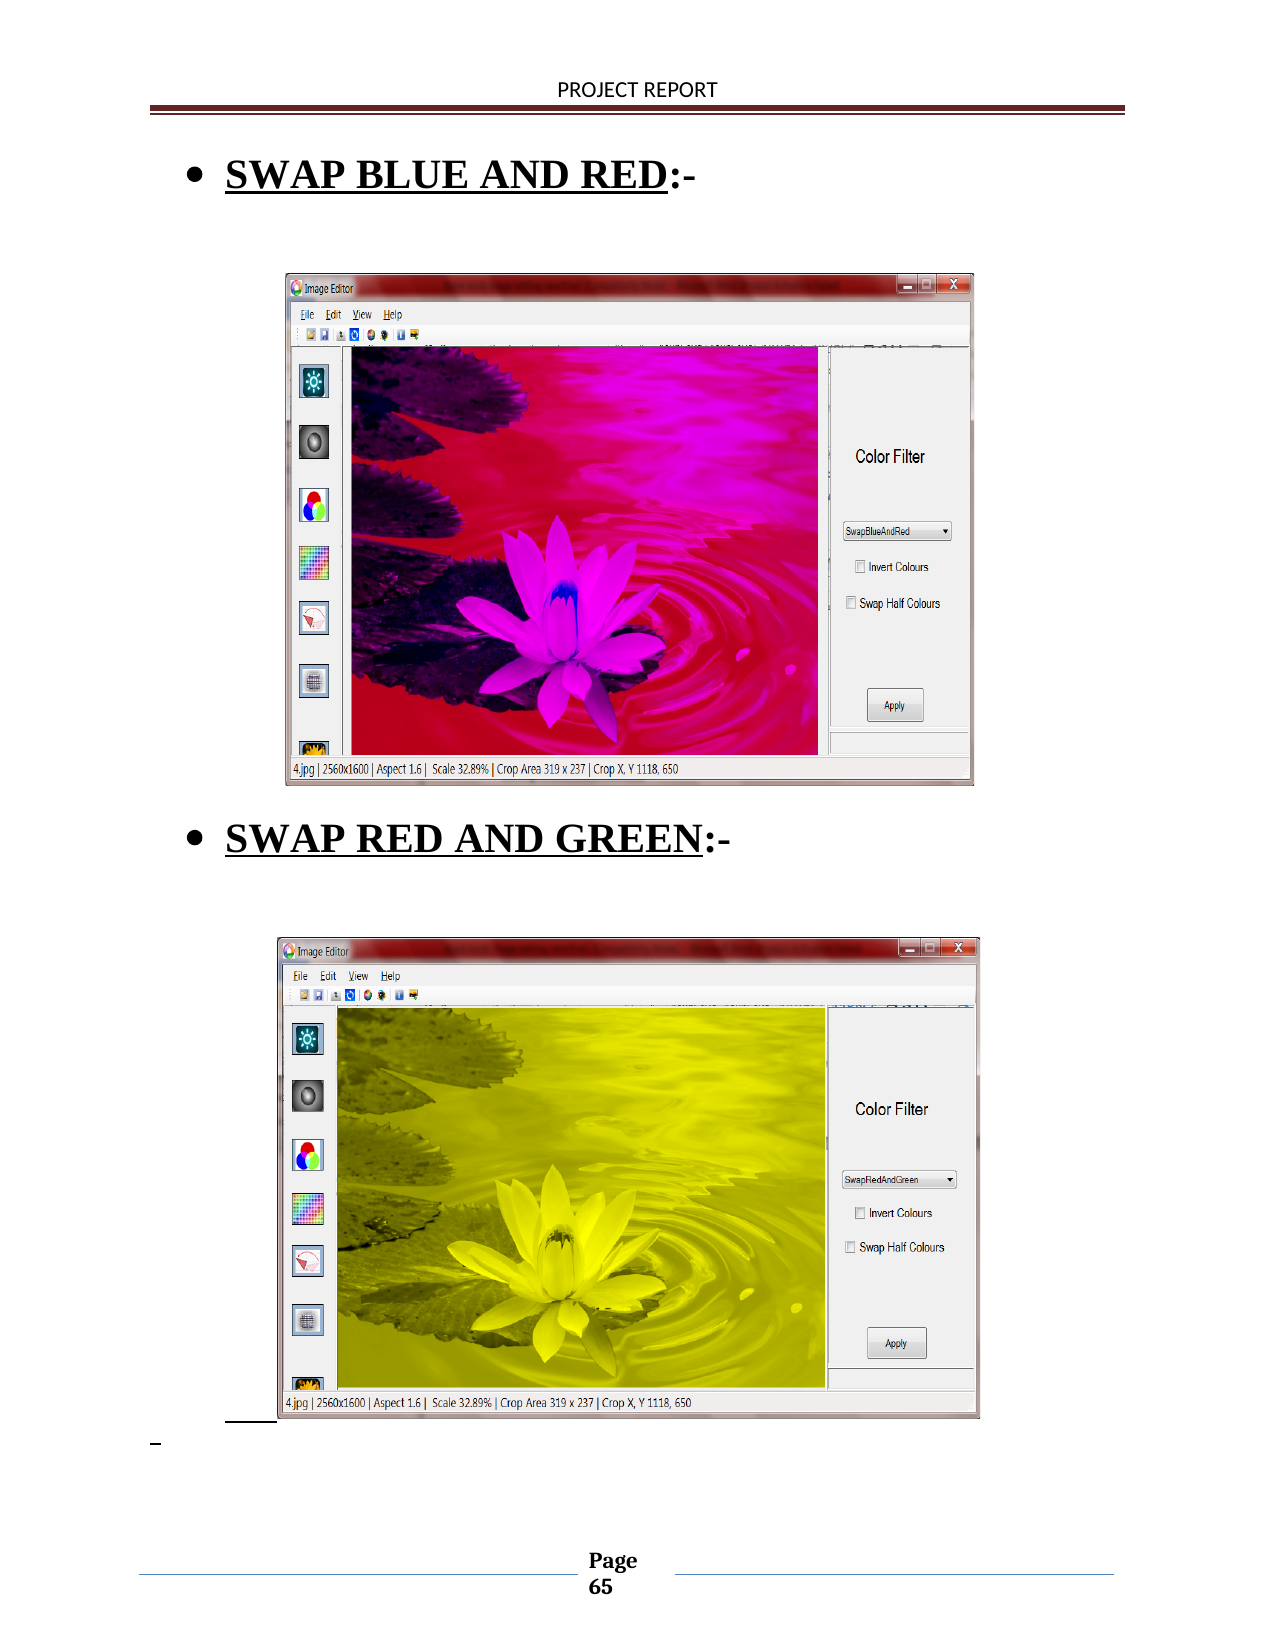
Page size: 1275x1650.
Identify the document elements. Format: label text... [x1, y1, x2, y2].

picture [277, 937, 981, 1419]
list SWAP RED AND GREEN:- [187, 813, 1125, 861]
picture [285, 273, 975, 786]
list SWAP BLUE AND RED:- [187, 150, 1125, 198]
